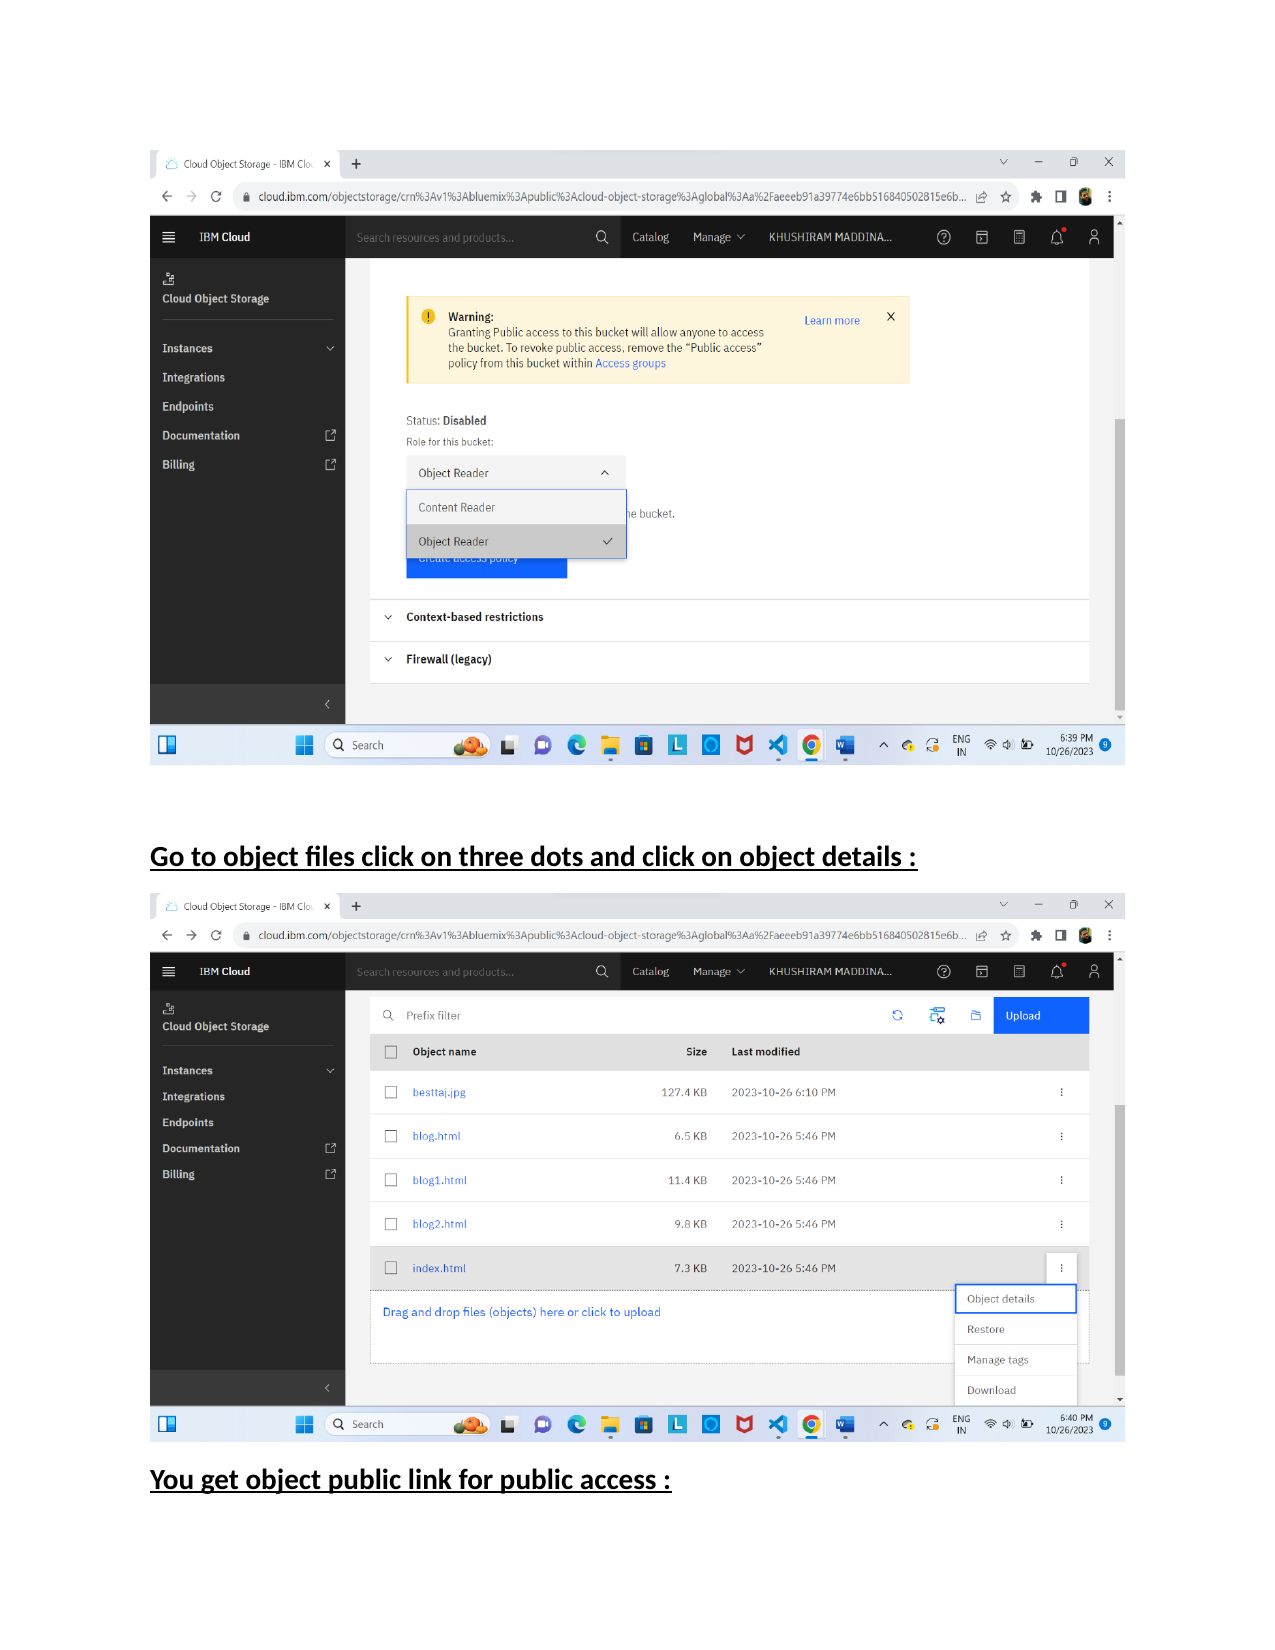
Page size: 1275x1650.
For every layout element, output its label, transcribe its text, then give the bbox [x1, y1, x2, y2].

picture [150, 150, 1125, 765]
picture [150, 893, 1125, 1442]
text Go to object files click on three dots and click on object details : [150, 838, 1125, 874]
text You get object public link for public access : [150, 1461, 1125, 1496]
